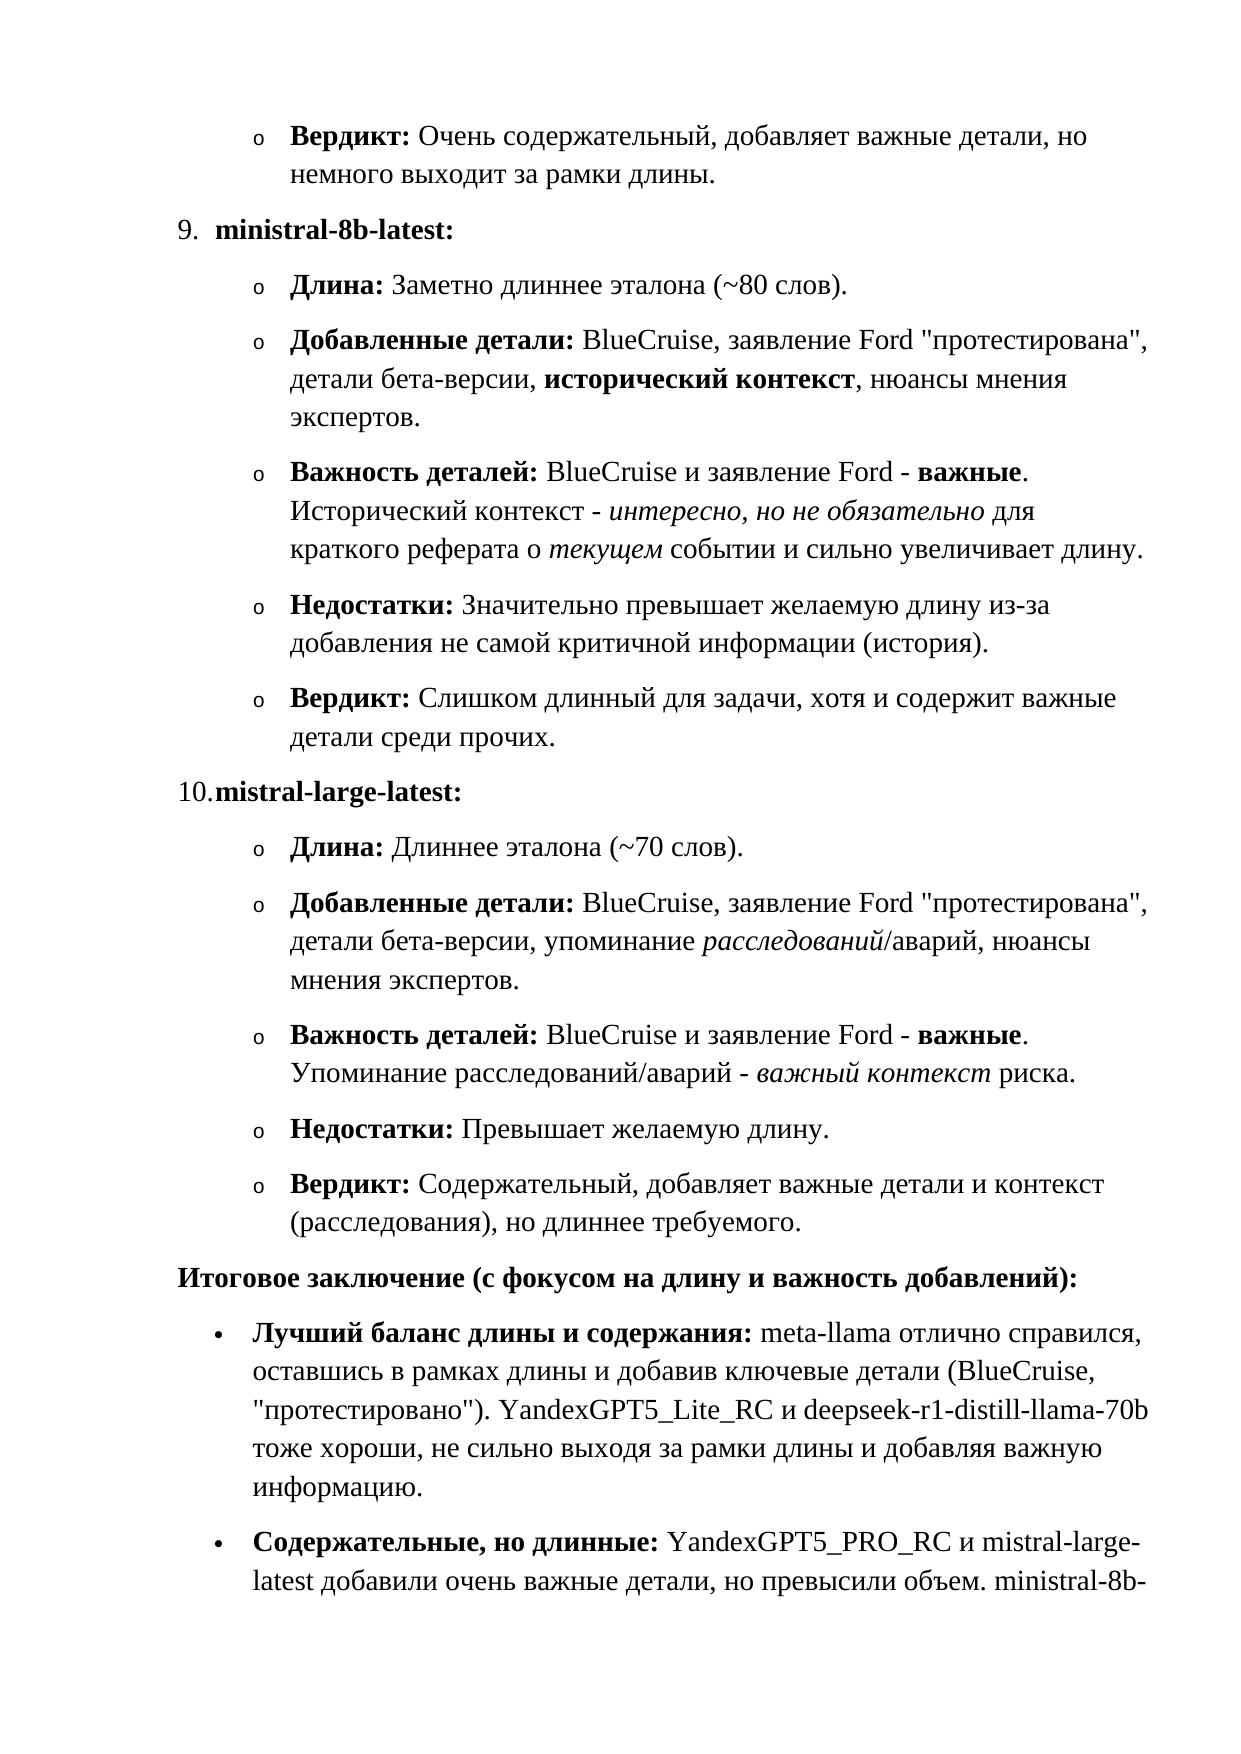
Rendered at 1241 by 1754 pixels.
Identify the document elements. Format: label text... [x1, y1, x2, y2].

list Важность деталей: BlueCruise и заявление Ford - важные. Упоминание расследований/аварий - важный контекст риска. [252, 1017, 1152, 1089]
list Лучший баланс длины и содержания: meta-llama отлично справился, оставшись в рамках длины и добавив ключевые детали (BlueCruise, "протестировано"). YandexGPT5_Lite_RC и deepseek-r1-distill-llama-70b тоже хороши, не сильно выходя за рамки длины и добавляя важную информацию. [215, 1315, 1152, 1503]
list Длина: Длиннее эталона (~70 слов). [252, 829, 1152, 863]
list Важность деталей: BlueCruise и заявление Ford - важные. Исторический контекст - интересно, но не обязательно для краткого реферата о текущем событии и сильно увеличивает длину. [252, 454, 1152, 565]
list ministral-8b-latest: [177, 212, 1152, 245]
list Вердикт: Слишком длинный для задачи, хотя и содержит важные детали среди прочих. [252, 681, 1152, 753]
list Вердикт: Содержательный, добавляет важные детали и контекст (расследования), но длиннее требуемого. [252, 1166, 1152, 1238]
list Вердикт: Очень содержательный, добавляет важные детали, но немного выходит за рамки длины. [252, 118, 1152, 190]
list Длина: Заметно длиннее эталона (~80 слов). [252, 267, 1152, 301]
list Недостатки: Превышает желаемую длину. [252, 1111, 1152, 1144]
list Добавленные детали: BlueCruise, заявление Ford "протестирована", детали бета-версии, исторический контекст, нюансы мнения экспертов. [252, 322, 1152, 433]
text Итоговое заключение (с фокусом на длину и важность добавлений): [177, 1260, 1152, 1293]
list mistral-large-latest: [177, 774, 1152, 808]
list Добавленные детали: BlueCruise, заявление Ford "протестирована", детали бета-версии, упоминание расследований/аварий, нюансы мнения экспертов. [252, 885, 1152, 995]
list Недостатки: Значительно превышает желаемую длину из-за добавления не самой критичной информации (история). [252, 587, 1152, 659]
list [215, 1524, 1152, 1596]
